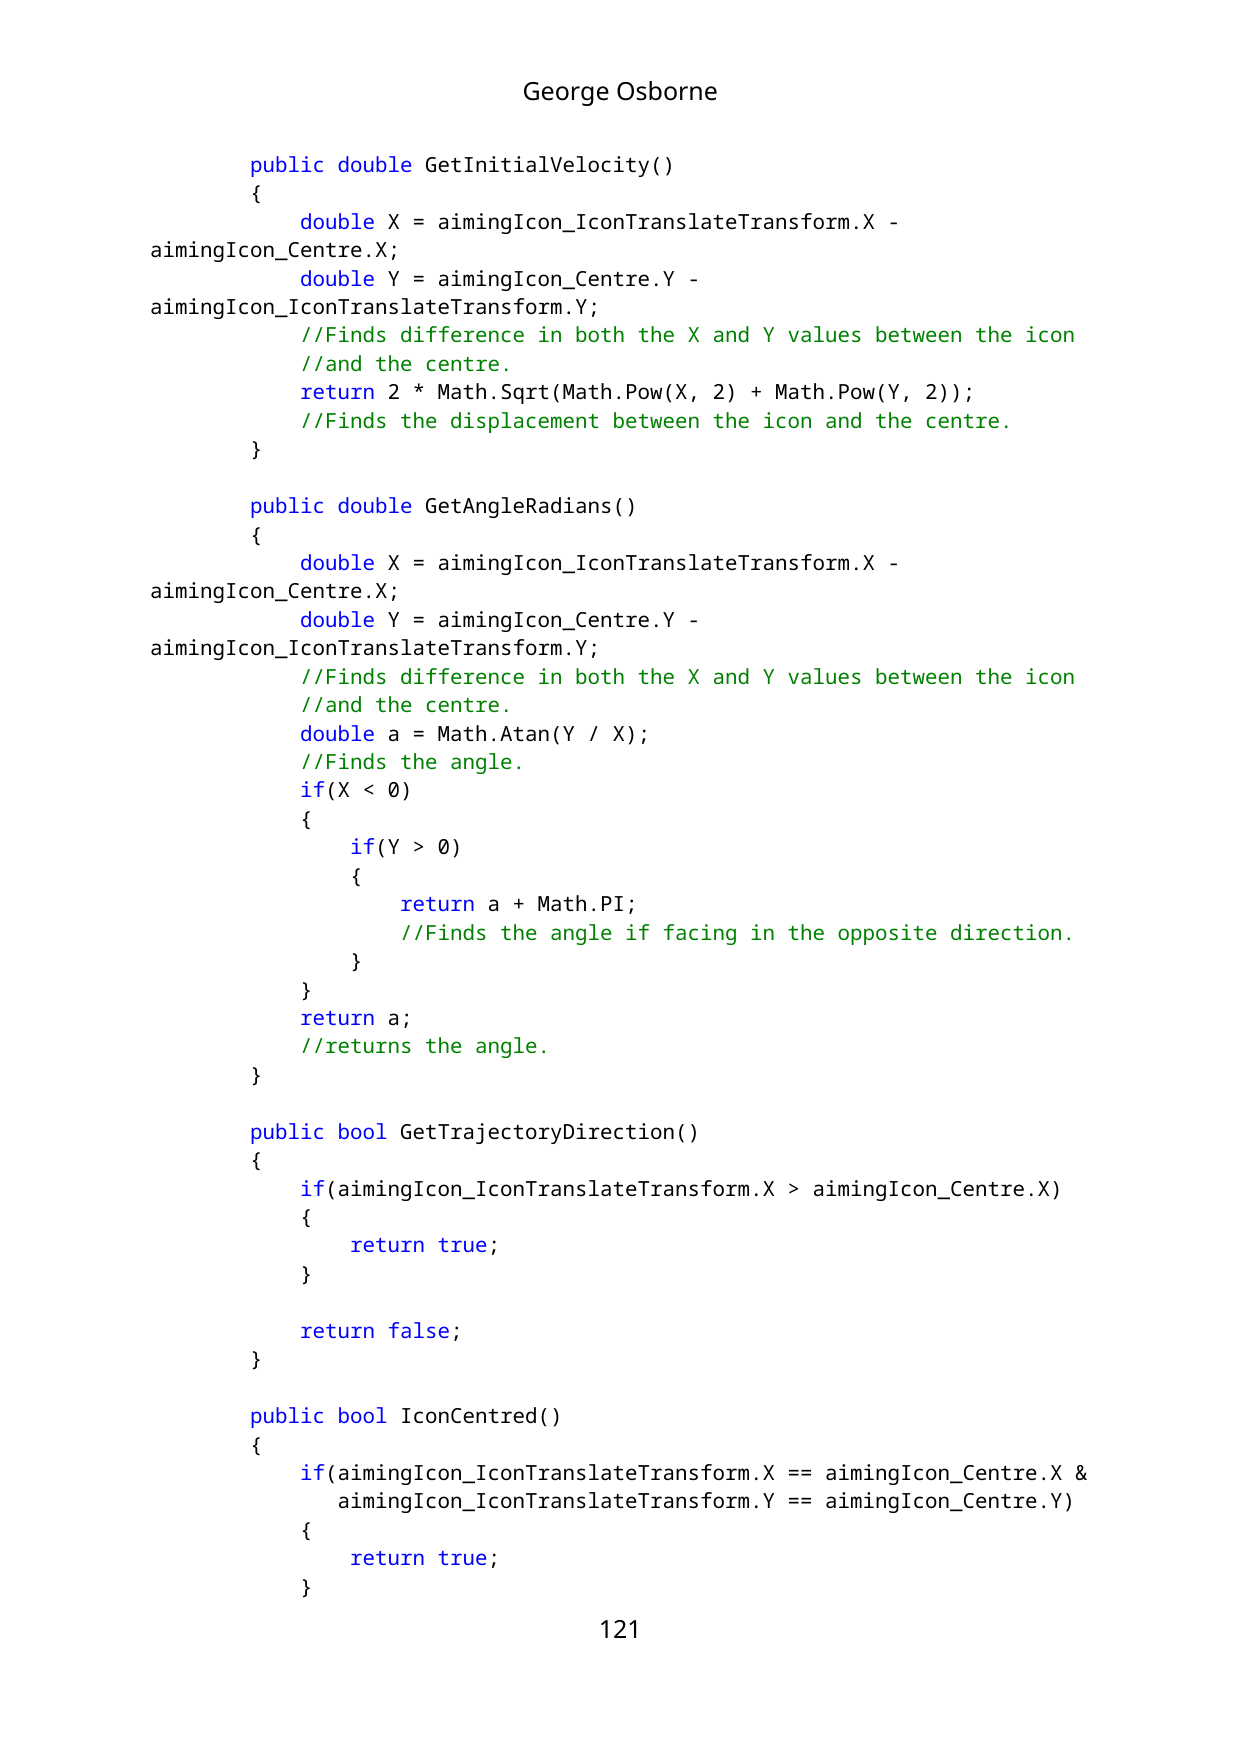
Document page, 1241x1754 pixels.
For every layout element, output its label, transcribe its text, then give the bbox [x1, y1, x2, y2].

text } [150, 975, 1090, 1003]
text double Y = aimingIcon_Centre.Y - aimingIcon_IconTranslateTransform.Y; [150, 605, 1090, 662]
text { [150, 804, 1090, 832]
text } [150, 1259, 1090, 1287]
text if(Y > 0) [150, 832, 1090, 861]
text } [150, 1344, 1090, 1373]
text double X = aimingIcon_IconTranslateTransform.X - aimingIcon_Centre.X; [150, 548, 1090, 605]
text return true; [150, 1543, 1090, 1572]
text { [150, 1145, 1090, 1174]
text return false; [150, 1316, 1090, 1344]
text { [150, 1202, 1090, 1231]
text { [150, 520, 1090, 548]
text { [150, 861, 1090, 889]
text double Y = aimingIcon_Centre.Y - aimingIcon_IconTranslateTransform.Y; [150, 264, 1090, 321]
text public bool IconCentred() [150, 1401, 1090, 1430]
text //Finds the angle. [150, 747, 1090, 776]
text public double GetInitialVelocity() [150, 150, 1090, 178]
text } [150, 946, 1090, 975]
text } [150, 1060, 1090, 1088]
text { [150, 178, 1090, 207]
text //and the centre. [150, 349, 1090, 377]
text //Finds the angle if facing in the opposite direction. [150, 918, 1090, 946]
text //returns the angle. [150, 1032, 1090, 1060]
text { [150, 1430, 1090, 1458]
text } [150, 434, 1090, 463]
text public double GetAngleRadians() [150, 491, 1090, 520]
text public bool GetTrajectoryDirection() [150, 1117, 1090, 1145]
text return a; [150, 1003, 1090, 1032]
text return 2 * Math.Sqrt(Math.Pow(X, 2) + Math.Pow(Y, 2)); [150, 377, 1090, 406]
text //Finds difference in both the X and Y values between the icon [150, 662, 1090, 690]
text return true; [150, 1231, 1090, 1259]
text //and the centre. [150, 690, 1090, 719]
text aimingIcon_IconTranslateTransform.Y == aimingIcon_Centre.Y) [150, 1487, 1090, 1515]
text { [150, 1515, 1090, 1543]
text double a = Math.Atan(Y / X); [150, 719, 1090, 747]
text return a + Math.PI; [150, 889, 1090, 918]
text //Finds the displacement between the icon and the centre. [150, 406, 1090, 434]
text if(aimingIcon_IconTranslateTransform.X == aimingIcon_Centre.X & [150, 1458, 1090, 1487]
text if(X < 0) [150, 776, 1090, 804]
text if(aimingIcon_IconTranslateTransform.X > aimingIcon_Centre.X) [150, 1174, 1090, 1202]
text //Finds difference in both the X and Y values between the icon [150, 321, 1090, 349]
text double X = aimingIcon_IconTranslateTransform.X - aimingIcon_Centre.X; [150, 207, 1090, 264]
text } [150, 1572, 1090, 1600]
